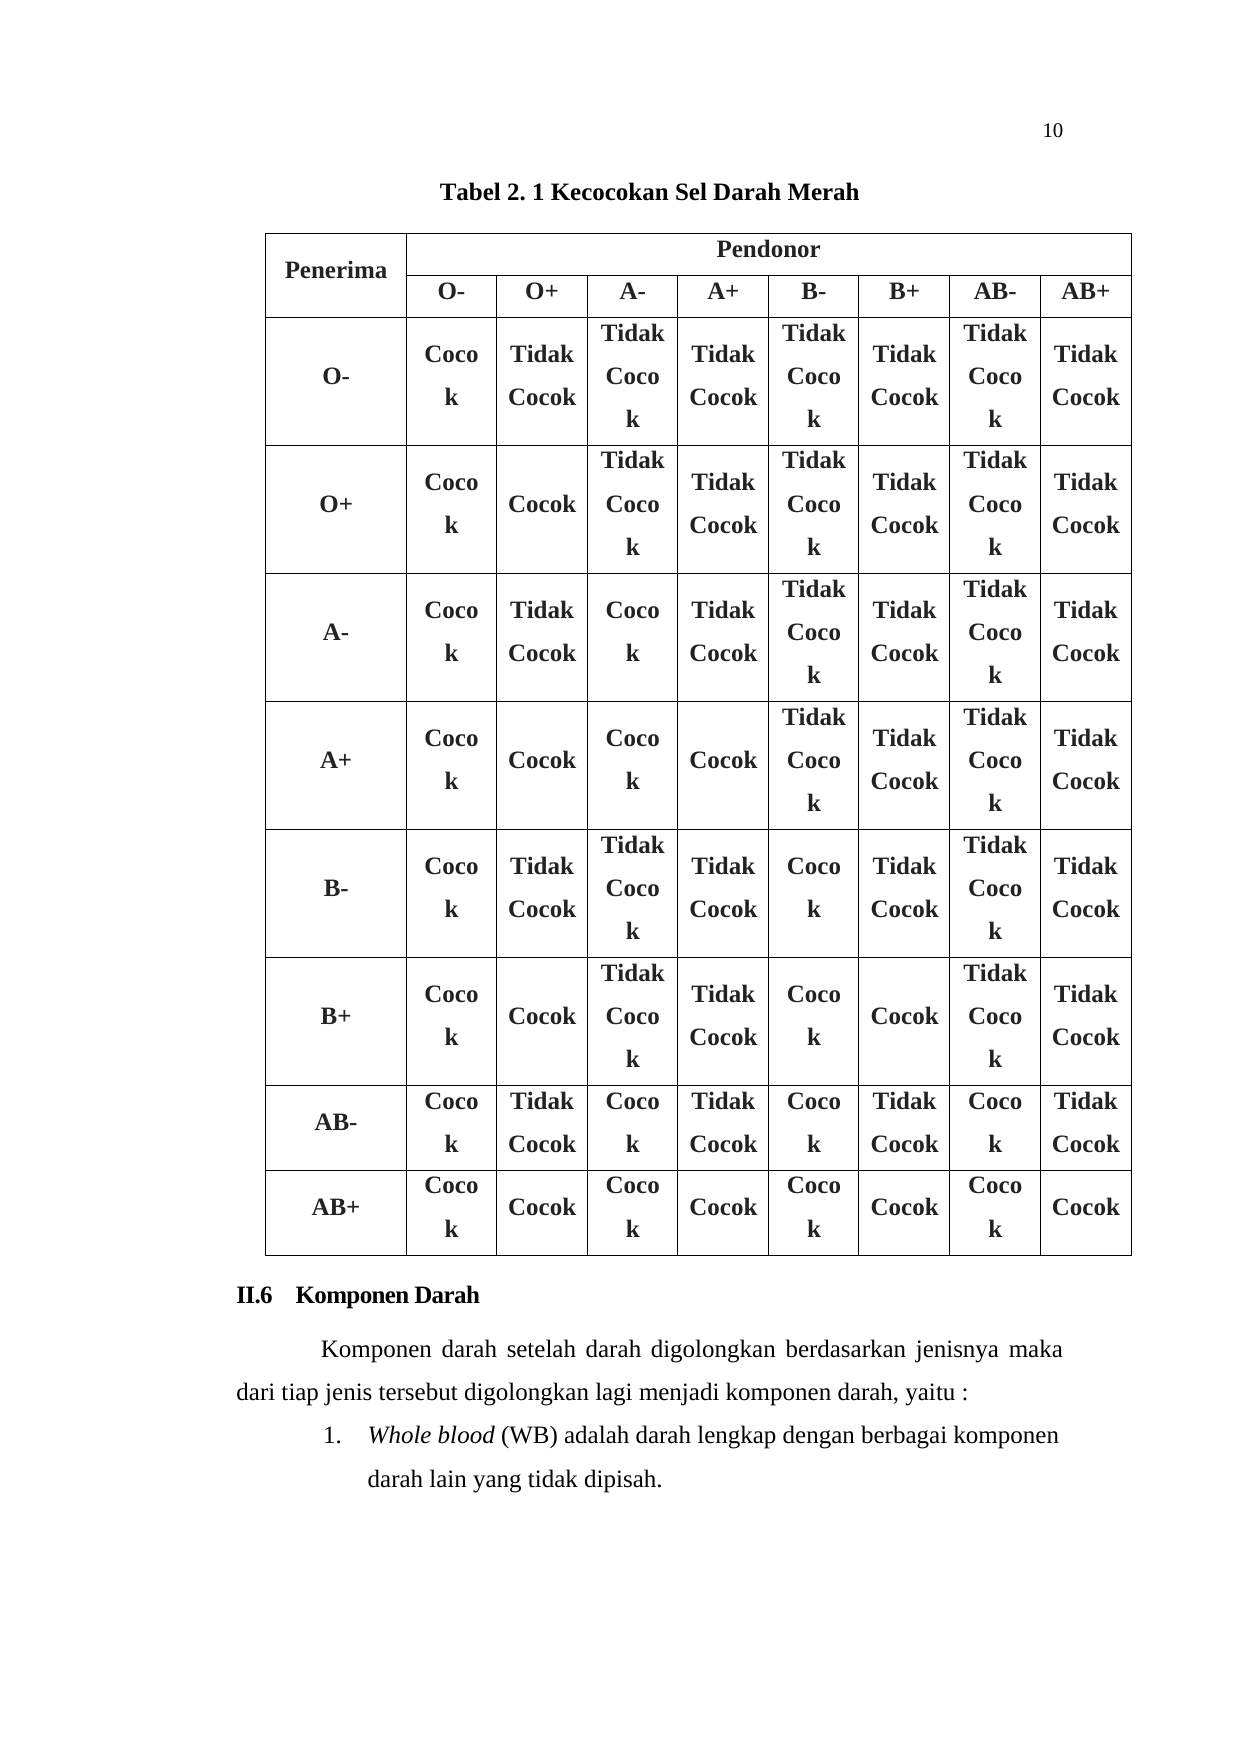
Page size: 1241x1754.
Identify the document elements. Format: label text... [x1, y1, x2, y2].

table_cell Tidak Cocok [497, 1086, 587, 1169]
list Whole blood (WB) adalah darah lengkap dengan berbagai komponen darah lain yang tidak dipisah. [323, 1421, 1063, 1492]
table_cell AB- [266, 1086, 406, 1169]
table_cell Tidak Cocok [859, 318, 949, 444]
table_cell Cocok [678, 1171, 768, 1254]
table_header Pendonor [407, 234, 1131, 274]
table_cell Cocok [769, 830, 858, 957]
table_cell O- [266, 318, 406, 444]
table_cell B- [769, 276, 858, 317]
table_cell Tidak Cocok [678, 446, 768, 573]
table_cell Cocok [588, 1086, 677, 1169]
table_cell A- [266, 574, 406, 701]
table_cell Tidak Cocok [1041, 318, 1131, 444]
table_cell Tidak Cocok [1041, 1086, 1131, 1169]
table_cell Tidak Cocok [678, 318, 768, 444]
table_cell Cocok [407, 318, 496, 444]
table_cell Tidak Cocok [950, 318, 1040, 444]
table_cell Cocok [407, 830, 496, 957]
table_cell Tidak Cocok [1041, 446, 1131, 573]
table_cell Tidak Cocok [497, 318, 587, 444]
table_cell Cocok [769, 958, 858, 1085]
table_cell Cocok [407, 702, 496, 829]
table_cell O+ [497, 276, 587, 317]
table_cell Tidak Cocok [859, 702, 949, 829]
table_cell Tidak Cocok [588, 446, 677, 573]
table_cell Tidak Cocok [950, 958, 1040, 1085]
table_cell Tidak Cocok [1041, 702, 1131, 829]
table_cell Cocok [407, 574, 496, 701]
table_cell AB+ [1041, 276, 1131, 317]
table_cell Tidak Cocok [950, 830, 1040, 957]
table_header Penerima [266, 234, 406, 317]
table_cell Tidak Cocok [769, 702, 858, 829]
table_cell Tidak Cocok [588, 958, 677, 1085]
table_cell Cocok [1041, 1171, 1131, 1254]
table_cell AB+ [266, 1171, 406, 1254]
table_cell AB- [950, 276, 1040, 317]
table_cell Tidak Cocok [859, 446, 949, 573]
table_cell Cocok [407, 446, 496, 573]
table_cell A+ [678, 276, 768, 317]
table_cell Tidak Cocok [588, 830, 677, 957]
table_cell Tidak Cocok [678, 830, 768, 957]
table_cell Tidak Cocok [769, 318, 858, 444]
table_cell B+ [266, 958, 406, 1085]
table_cell Cocok [588, 574, 677, 701]
table_cell Cocok [950, 1086, 1040, 1169]
table_cell Cocok [859, 1171, 949, 1254]
table_cell Cocok [769, 1171, 858, 1254]
table_cell Tidak Cocok [950, 574, 1040, 701]
table_cell Cocok [769, 1086, 858, 1169]
table_cell Tidak Cocok [950, 446, 1040, 573]
subtitle Komponen Darah [236, 1281, 1063, 1309]
table_cell Tidak Cocok [769, 446, 858, 573]
table_cell Tidak Cocok [950, 702, 1040, 829]
table_cell B- [266, 830, 406, 957]
table_cell Tidak Cocok [859, 1086, 949, 1169]
table_cell Cocok [407, 1171, 496, 1254]
text Tabel 2. 1 Kecocokan Sel Darah Merah [236, 177, 1063, 206]
table_cell Cocok [497, 958, 587, 1085]
table_cell Tidak Cocok [497, 830, 587, 957]
table_cell Cocok [497, 446, 587, 573]
table_cell Tidak Cocok [1041, 958, 1131, 1085]
table_cell Cocok [407, 958, 496, 1085]
table_cell Cocok [950, 1171, 1040, 1254]
table_cell Cocok [588, 702, 677, 829]
table_cell Tidak Cocok [678, 1086, 768, 1169]
table_cell A+ [266, 702, 406, 829]
table_cell Tidak Cocok [1041, 574, 1131, 701]
table_cell Tidak Cocok [769, 574, 858, 701]
table_cell B+ [859, 276, 949, 317]
table_cell Tidak Cocok [859, 830, 949, 957]
table_cell A- [588, 276, 677, 317]
table_cell Tidak Cocok [497, 574, 587, 701]
table_cell Cocok [497, 1171, 587, 1254]
table_cell Cocok [859, 958, 949, 1085]
table_cell Tidak Cocok [678, 958, 768, 1085]
table_cell O- [407, 276, 496, 317]
table_cell Tidak Cocok [1041, 830, 1131, 957]
table_cell Cocok [678, 702, 768, 829]
table_cell Cocok [497, 702, 587, 829]
table_cell Tidak Cocok [859, 574, 949, 701]
text Komponen darah setelah darah digolongkan berdasarkan jenisnya maka dari tiap jenis tersebut digolongkan lagi menjadi komponen darah, yaitu : [236, 1334, 1063, 1406]
table_cell Cocok [407, 1086, 496, 1169]
table_cell Tidak Cocok [588, 318, 677, 444]
table_cell Tidak Cocok [678, 574, 768, 701]
table_cell O+ [266, 446, 406, 573]
table_cell Cocok [588, 1171, 677, 1254]
